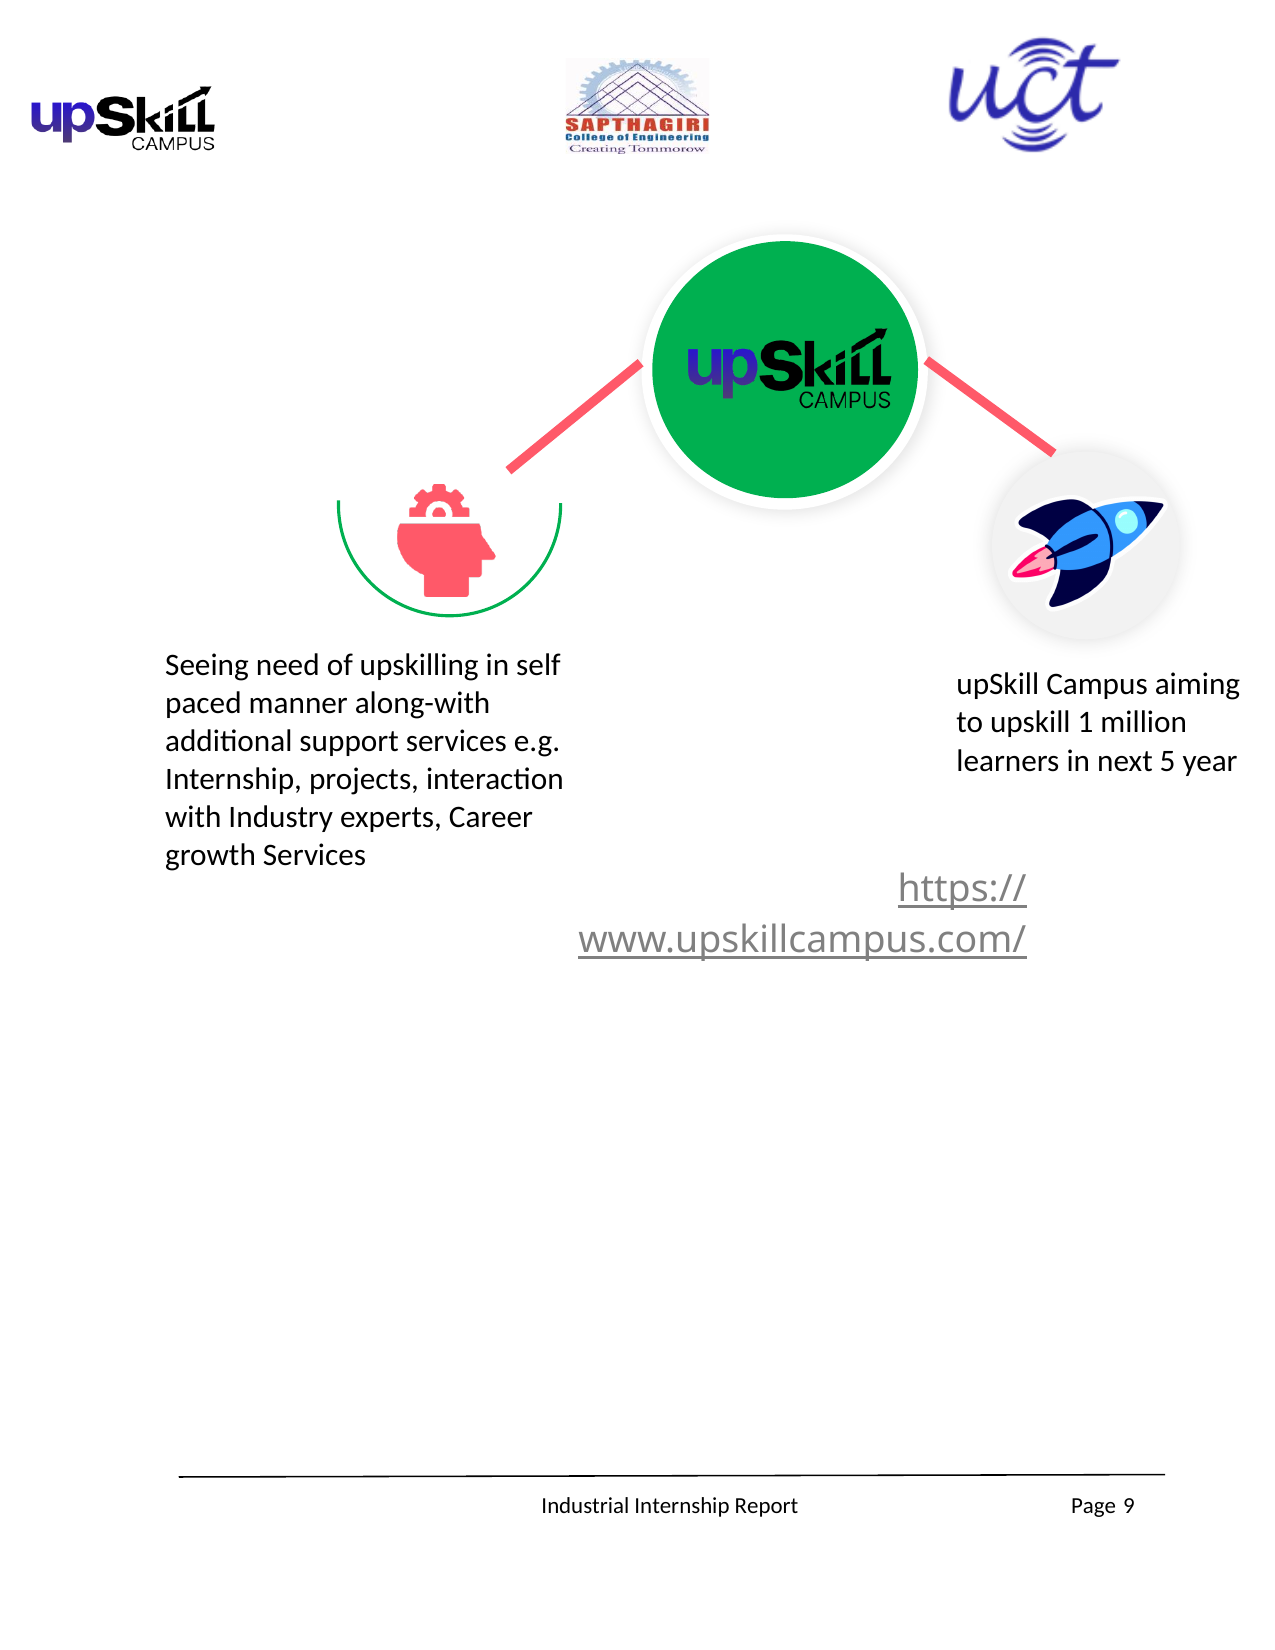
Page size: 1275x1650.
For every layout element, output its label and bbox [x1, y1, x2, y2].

picture [996, 475, 1182, 617]
picture [389, 484, 503, 597]
picture [0, 73, 246, 154]
picture [946, 28, 1125, 154]
picture [565, 58, 710, 154]
picture [653, 307, 926, 413]
